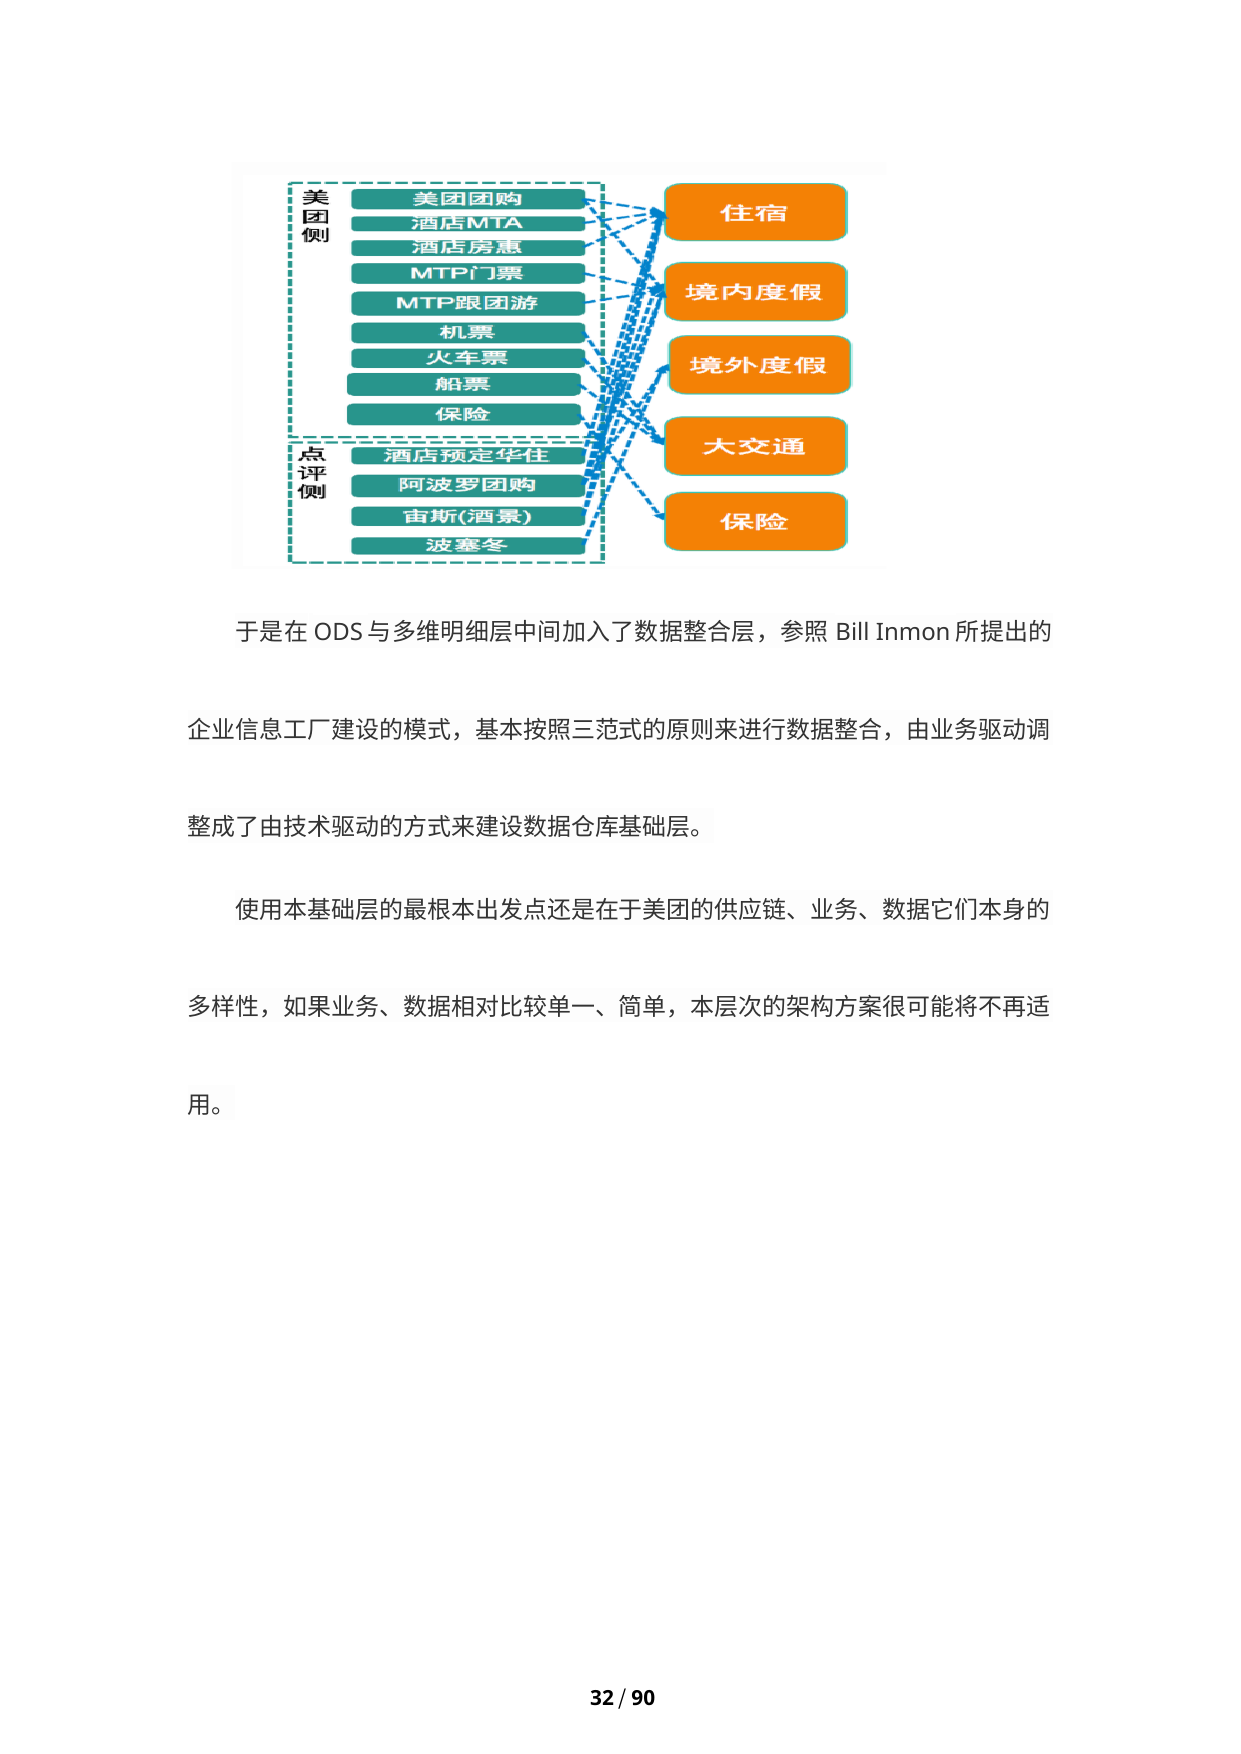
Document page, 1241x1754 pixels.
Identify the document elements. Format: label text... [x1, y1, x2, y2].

text 于是在ODS与多维明细层中间加入了数据整合层，参照Bill Inmon所提出的企业信息工厂建设的模式，基本按照三范式的原则来进行数据整合，由业务驱动调整成了由技术驱动的方式来建设数据仓库基础层。 [187, 598, 1053, 858]
text 使用本基础层的最根本出发点还是在于美团的供应链、业务、数据它们本身的多样性，如果业务、数据相对比较单一、简单，本层次的架构方案很可能将不再适用。 [187, 875, 1053, 1135]
picture [231, 162, 887, 569]
